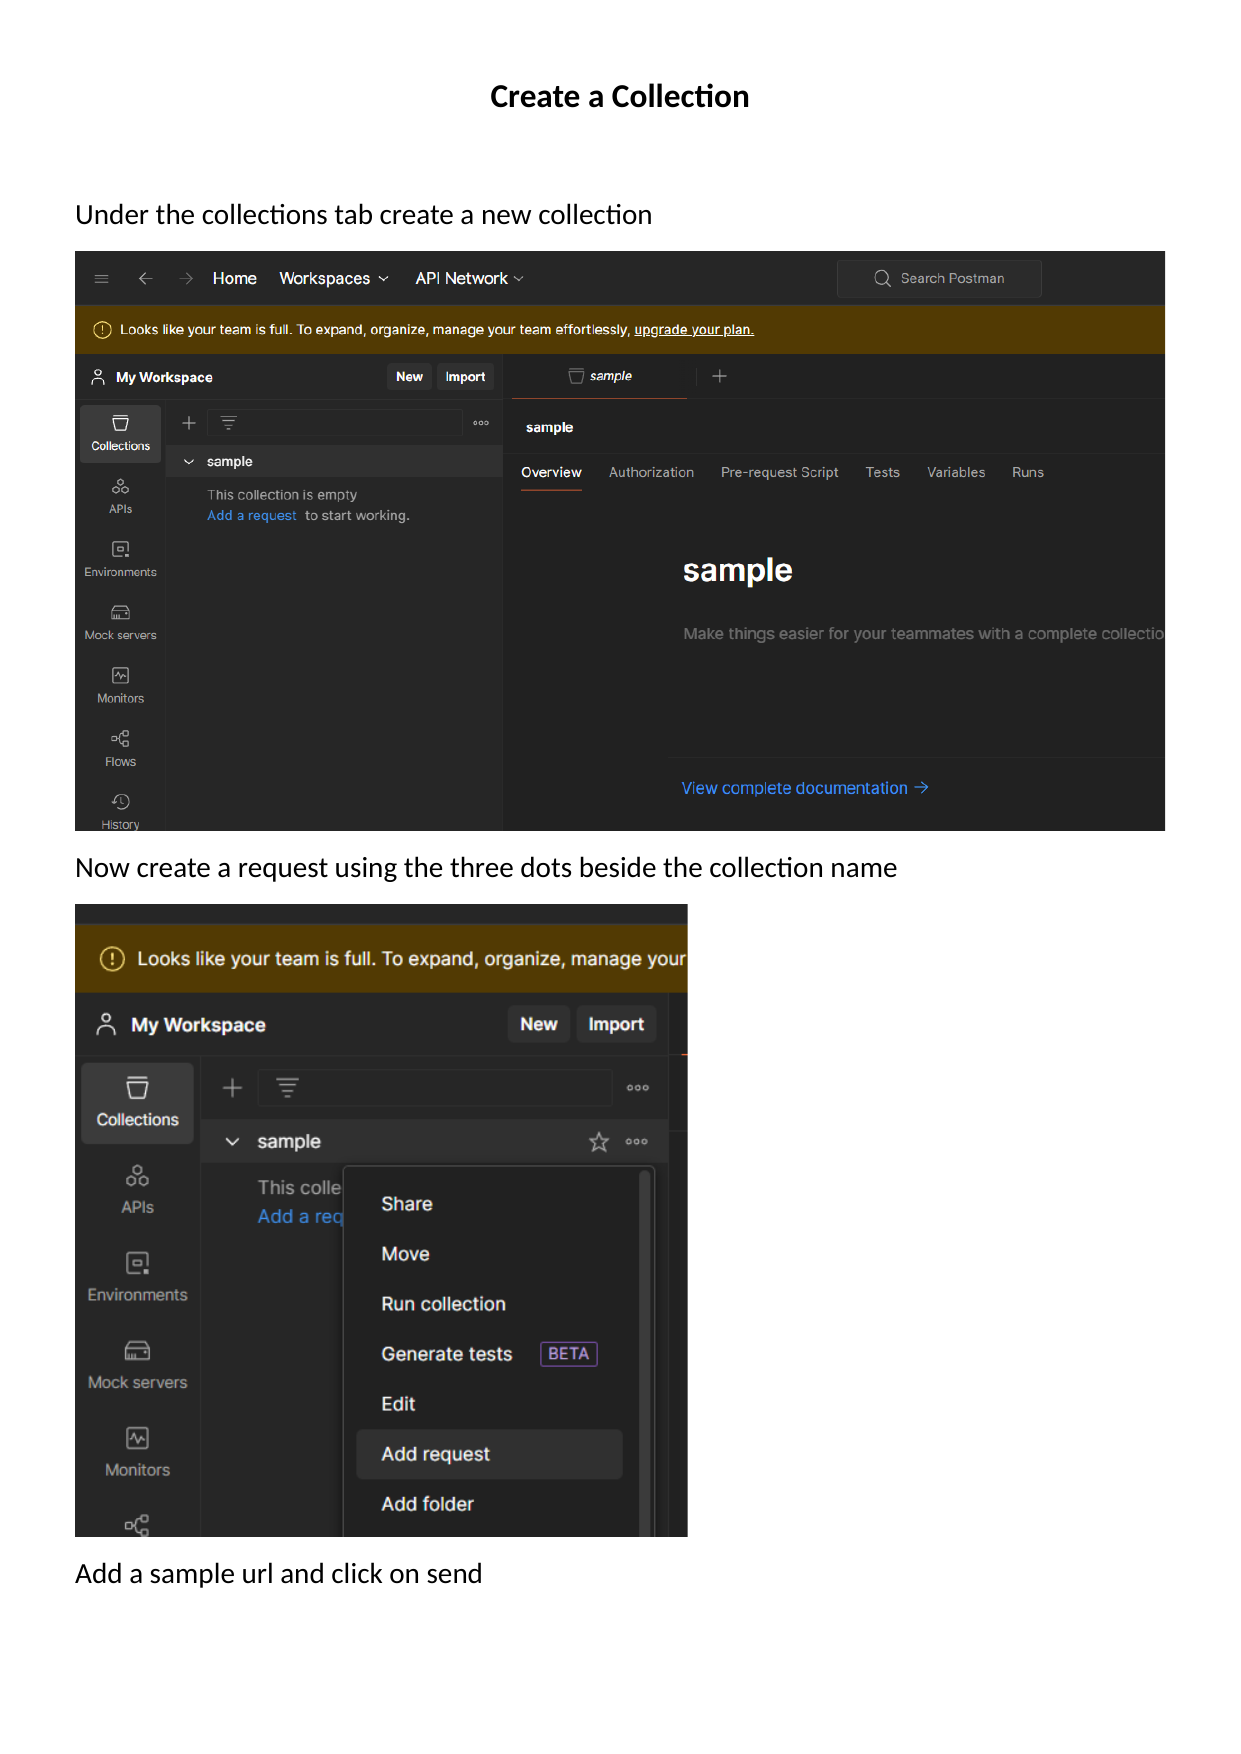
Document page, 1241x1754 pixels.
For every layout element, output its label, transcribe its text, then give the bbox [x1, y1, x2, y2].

picture [75, 251, 1166, 831]
text Under the collections tab create a new collection [75, 196, 1165, 232]
text Create a Collection [75, 75, 1165, 116]
text Add a sample url and click on send [75, 1556, 1165, 1591]
text Now create a request using the three dots beside the collection name [75, 849, 1165, 885]
picture [75, 904, 688, 1537]
